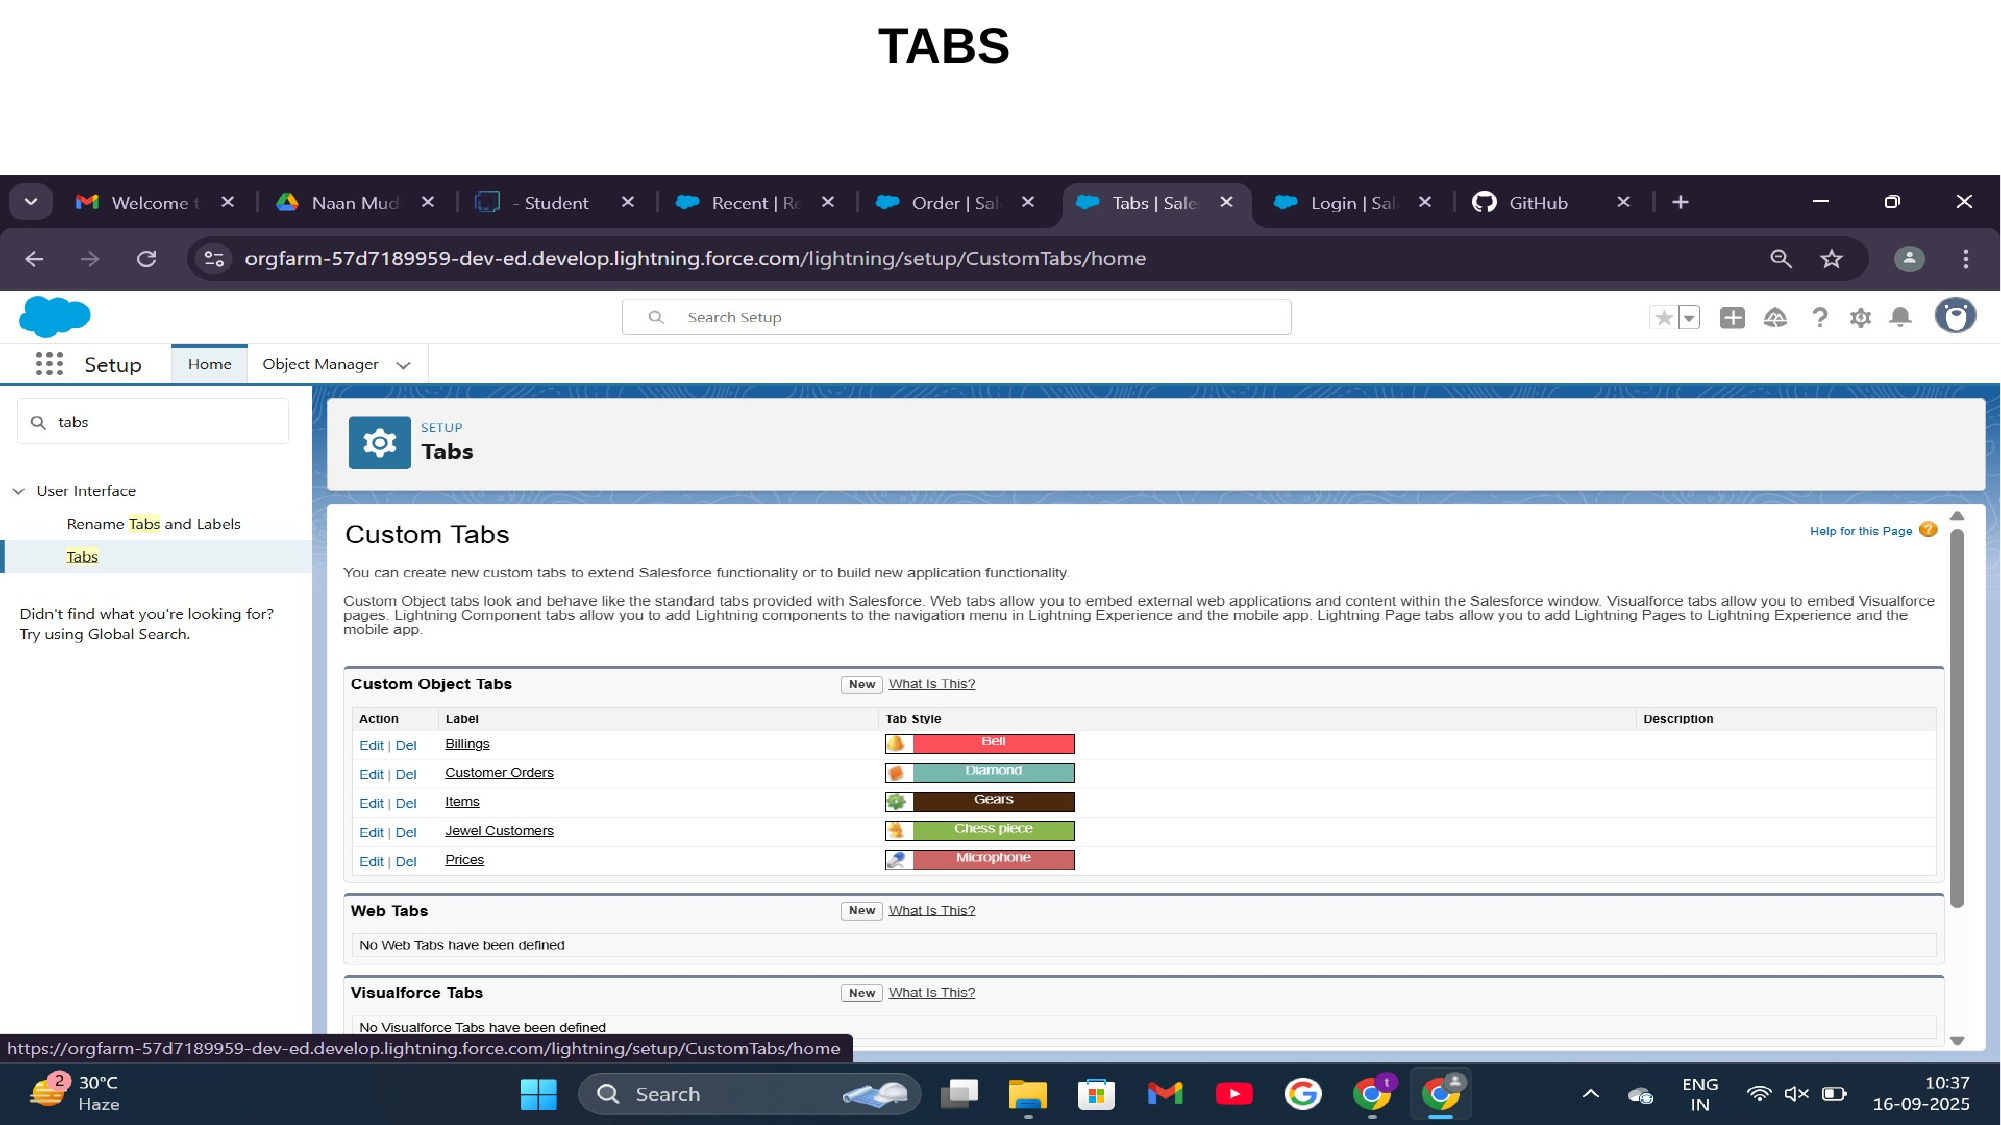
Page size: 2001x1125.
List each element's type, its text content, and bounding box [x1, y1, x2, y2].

text TABS [878, 17, 1803, 74]
picture [0, 175, 2001, 1125]
